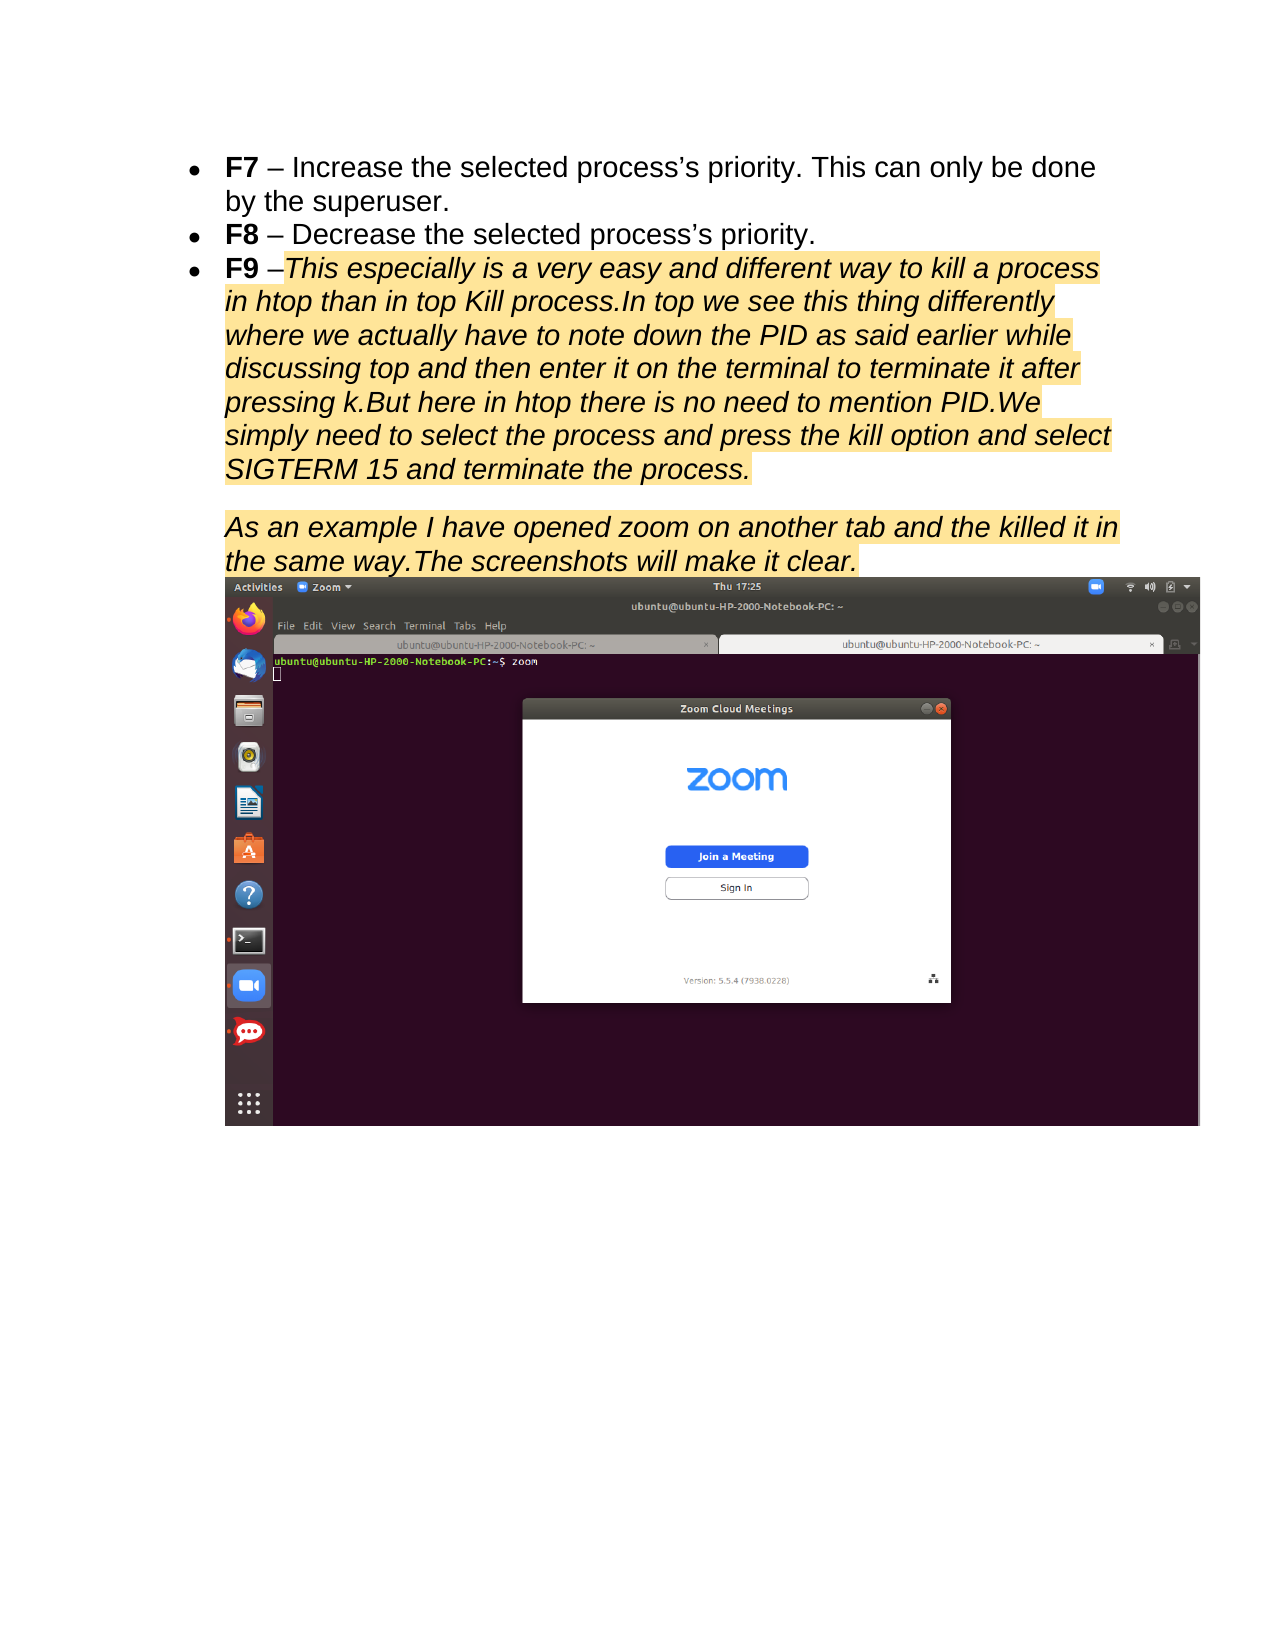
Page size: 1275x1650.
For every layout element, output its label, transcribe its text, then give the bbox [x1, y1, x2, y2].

list F8 – Decrease the selected process’s priority. [187, 217, 1125, 251]
text As an example I have opened zoom on another tab and the killed it in the same way.The screenshots will make it clear. [859, 510, 1125, 577]
list F9 –This especially is a very easy and different way to kill a process in htop than in top Kill process.In top we see this thing differently where we actually have to note down the PID as said earlier while discussing top and then enter it on the terminal to terminate it after pressing k.But here in htop there is no need to mention PID.We simply need to select the process and press the kill option and select SIGTERM 15 and terminate the process. [752, 251, 1125, 485]
picture [225, 577, 1200, 1126]
list F7 – Increase the selected process’s priority. This can only be done by the superuser. [187, 150, 1125, 217]
